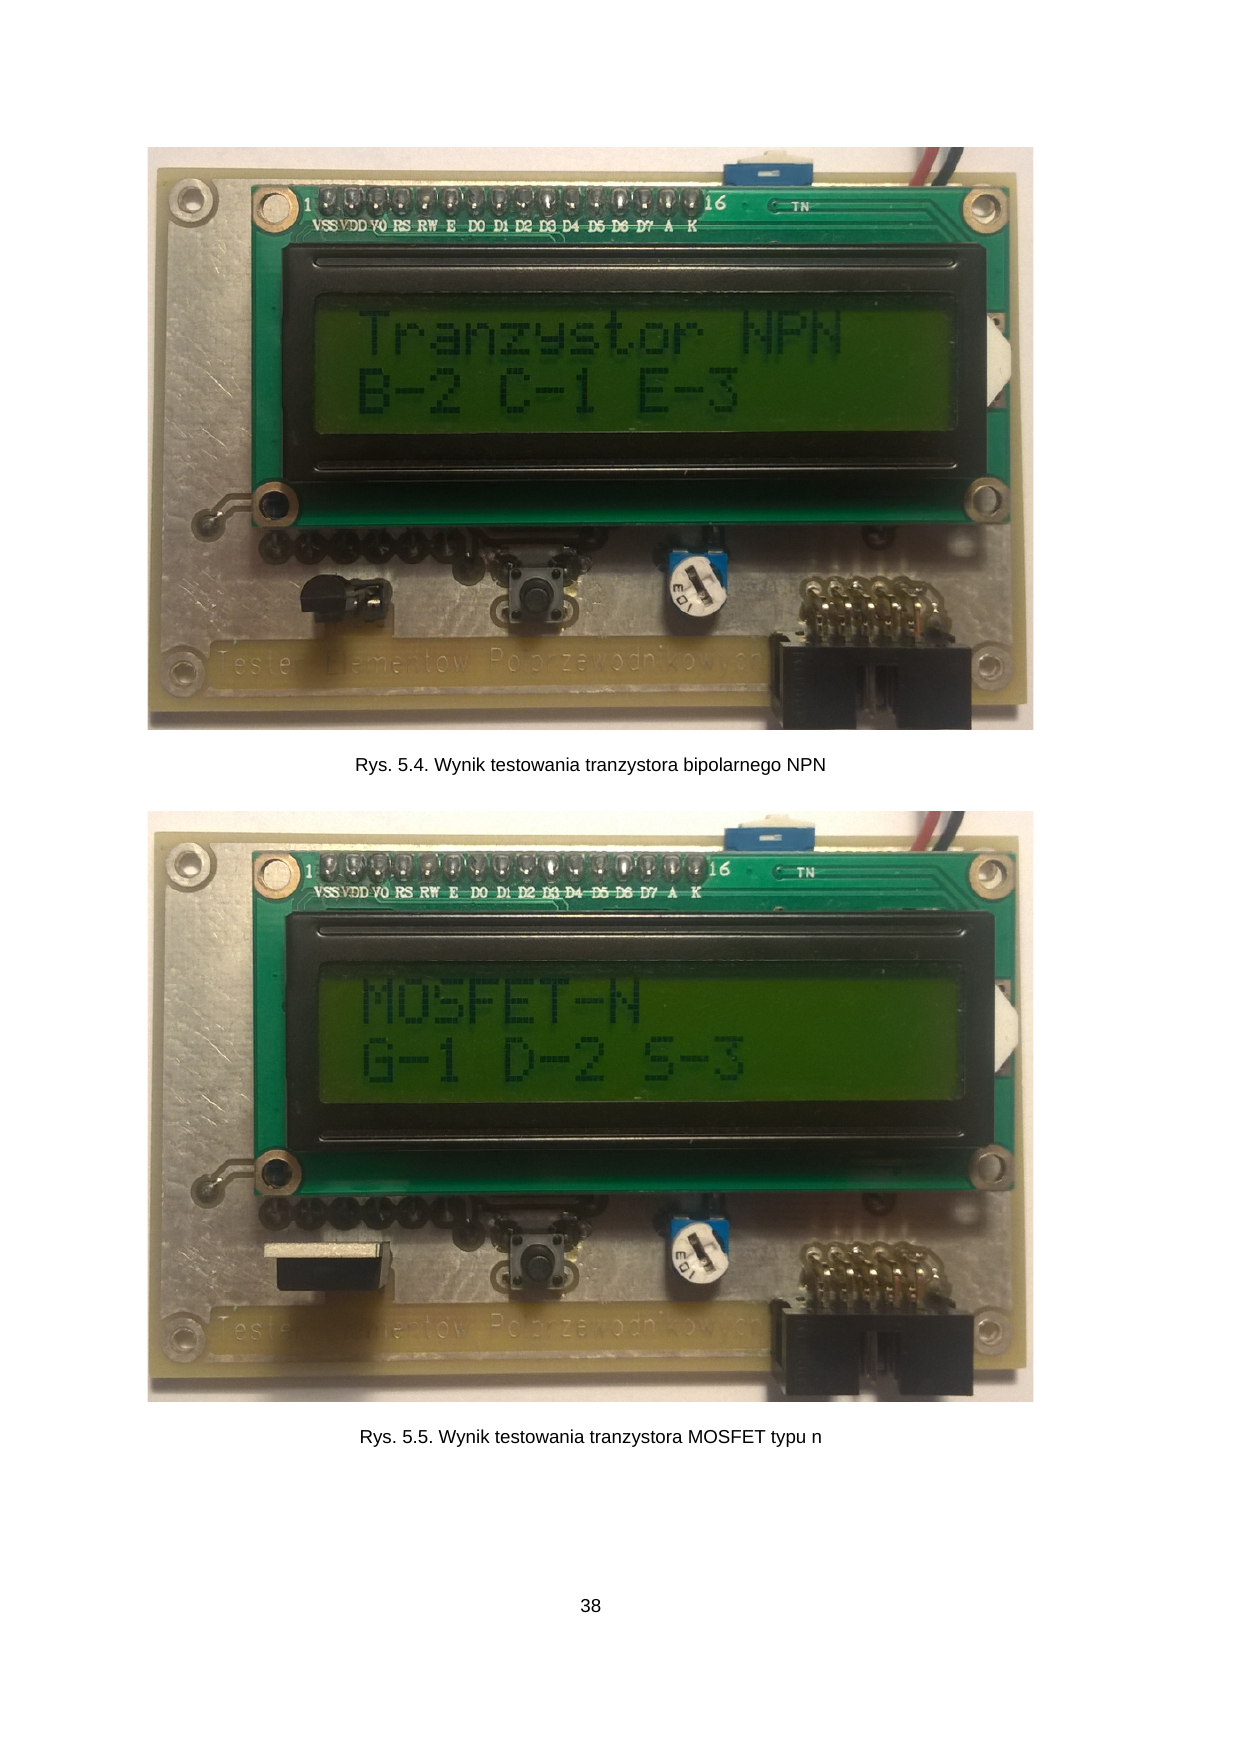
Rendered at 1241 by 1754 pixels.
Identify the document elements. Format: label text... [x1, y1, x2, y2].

picture [147, 811, 1034, 1402]
text Rys. 5.4. Wynik testowania tranzystora bipolarnego NPN [148, 754, 1033, 776]
picture [147, 147, 1034, 730]
text Rys. 5.5. Wynik testowania tranzystora MOSFET typu n [148, 1426, 1033, 1448]
